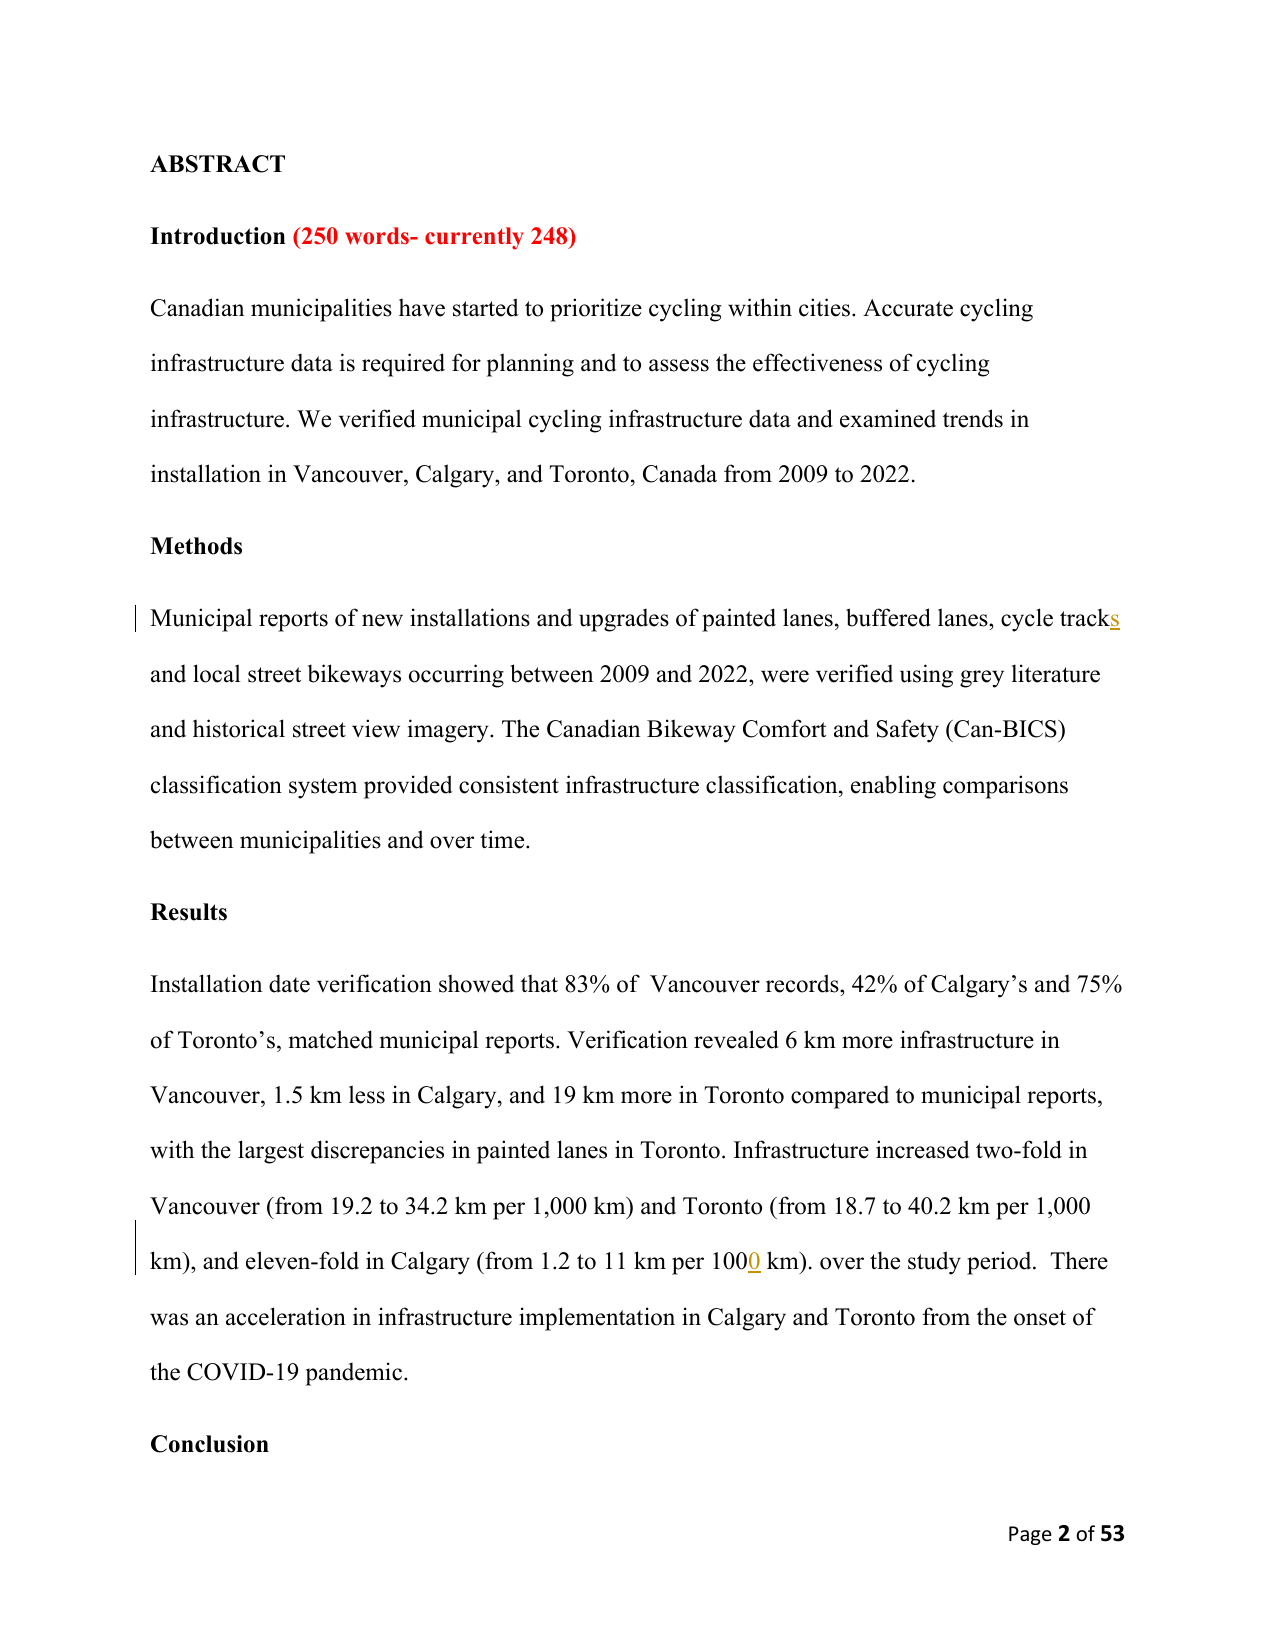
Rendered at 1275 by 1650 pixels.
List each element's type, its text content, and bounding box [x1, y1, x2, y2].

text ABSTRACT [150, 150, 1125, 178]
text Conclusion [150, 1430, 1125, 1458]
text Installation date verification showed that 83% of Vancouver records, 42% of Calgary’s and 75% of Toronto’s, matched municipal reports. Verification revealed 6 km more infrastructure in Vancouver, 1.5 km less in Calgary, and 19 km more in Toronto compared to municipal reports, with the largest discrepancies in painted lanes in Toronto. Infrastructure increased two-fold in Vancouver (from 19.2 to 34.2 km per 1,000 km) and Toronto (from 18.7 to 40.2 km per 1,000 km), and eleven-fold in Calgary (from 1.2 to 11 km per 100 km). over the study period. There was an acceleration in infrastructure implementation in Calgary and Toronto from the onset of the COVID-19 pandemic. [150, 970, 1125, 1386]
text Methods [150, 532, 1125, 560]
text Introduction (250 words- currently 248) [150, 222, 1125, 250]
text Municipal reports of new installations and upgrades of painted lanes, buffered lanes, cycle track and local street bikeways occurring between 2009 and 2022, were verified using grey literature and historical street view imagery. The Canadian Bikeway Comfort and Safety (Can-BICS) classification system provided consistent infrastructure classification, enabling comparisons between municipalities and over time. [150, 604, 1125, 854]
text Canadian municipalities have started to prioritize cycling within cities. Accurate cycling infrastructure data is required for planning and to assess the effectiveness of cycling infrastructure. We verified municipal cycling infrastructure data and examined trends in installation in Vancouver, Calgary, and Toronto, Canada from 2009 to 2022. [150, 294, 1125, 488]
text Results [150, 898, 1125, 926]
